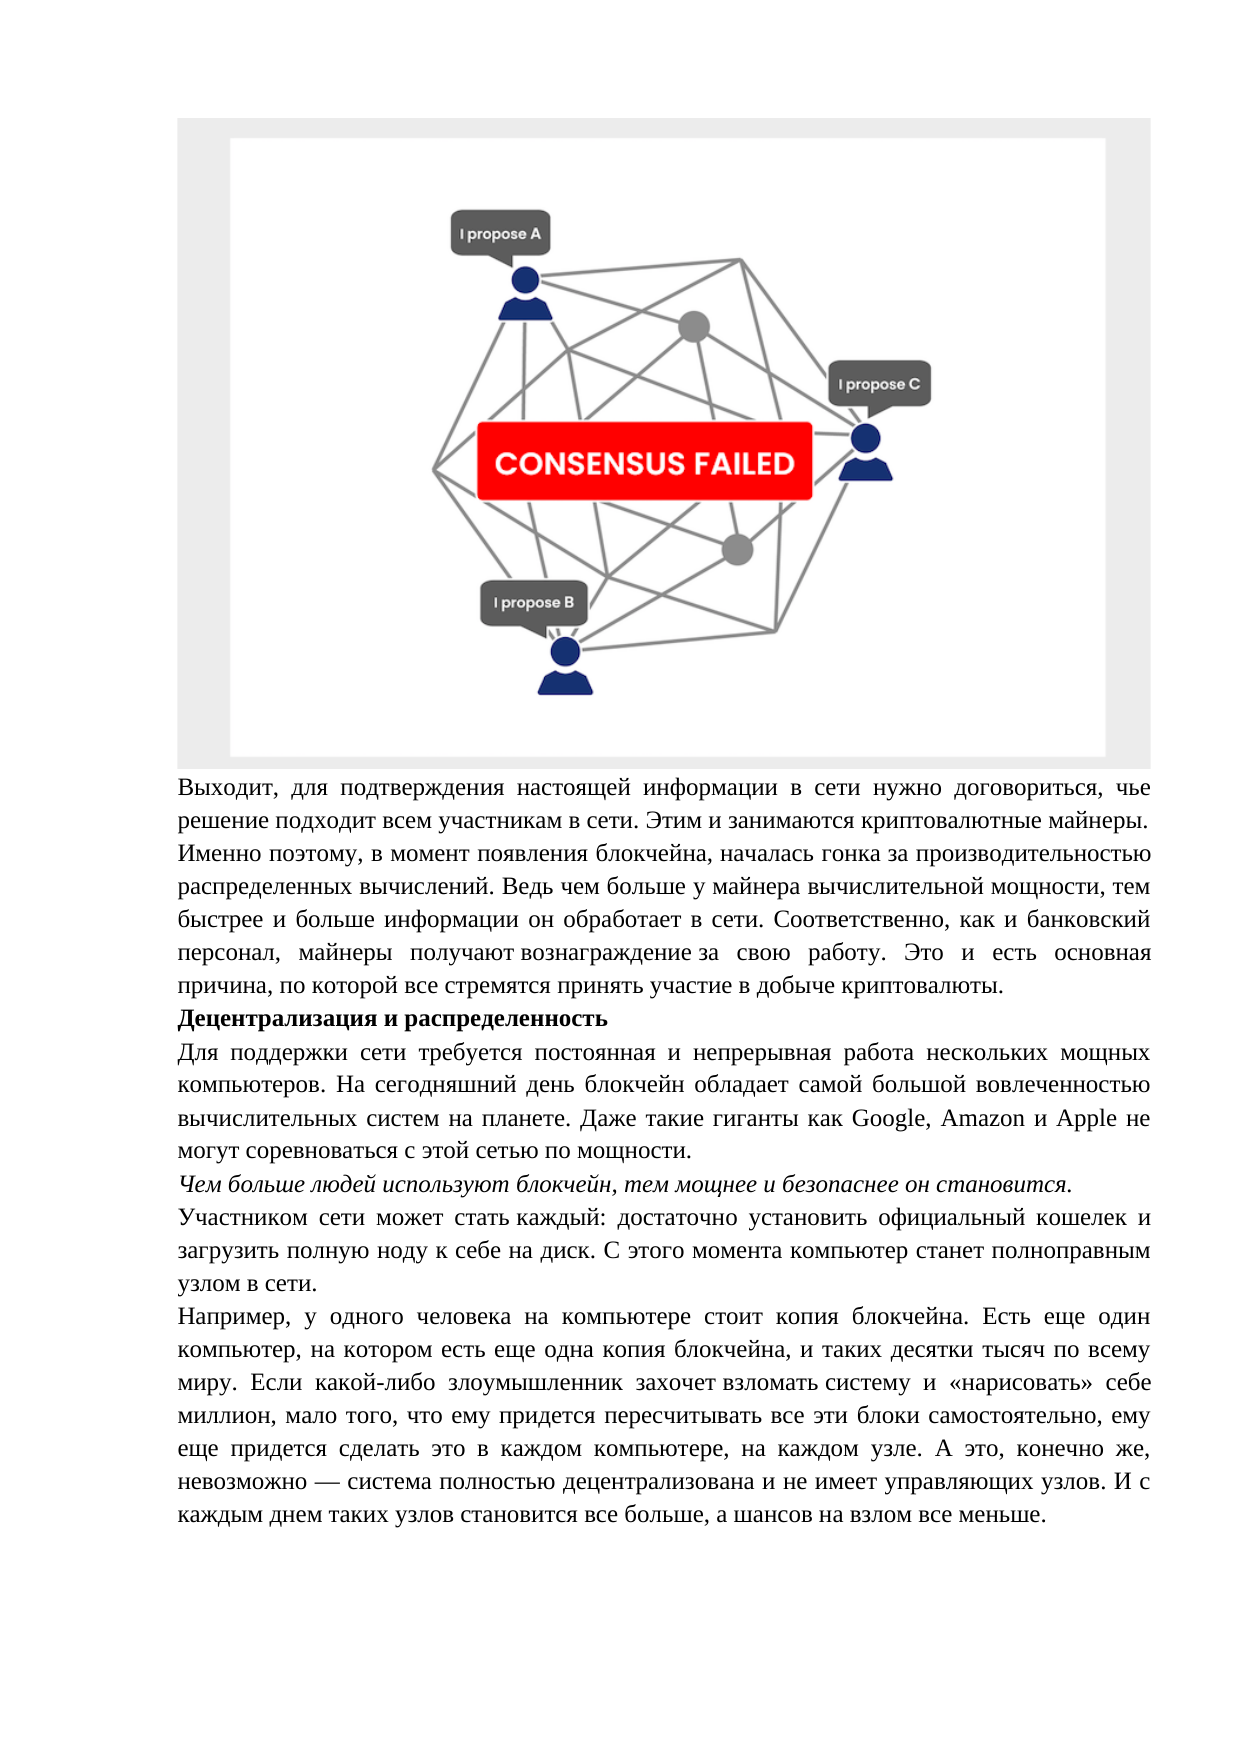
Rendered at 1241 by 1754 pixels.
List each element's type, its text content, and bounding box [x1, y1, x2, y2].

text Участником сети может стать каждый: достаточно установить официальный кошелек и загрузить полную ноду к себе на диск. С этого момента компьютер станет полноправным узлом в сети. [177, 1202, 1152, 1296]
text Чем больше людей используют блокчейн, тем мощнее и безопаснее он становится. [177, 1169, 1152, 1197]
text Именно поэтому, в момент появления блокчейна, началась гонка за производительностью распределенных вычислений. Ведь чем больше у майнера вычислительной мощности, тем быстрее и больше информации он обработает в сети. Соответственно, как и банковский персонал, майнеры получают вознаграждение за свою работу. Это и есть основная причина, по которой все стремятся принять участие в добыче криптовалюты. [177, 838, 1152, 999]
text Децентрализация и распределенность [177, 1003, 1152, 1032]
text Для поддержки сети требуется постоянная и непрерывная работа нескольких мощных компьютеров. На сегодняшний день блокчейн обладает самой большой вовлеченностью вычислительных систем на планете. Даже такие гиганты как Google, Amazon и Apple не могут соревноваться с этой сетью по мощности. [177, 1037, 1152, 1164]
picture [177, 118, 1151, 769]
text Например, у одного человека на компьютере стоит копия блокчейна. Есть еще один компьютер, на котором есть еще одна копия блокчейна, и таких десятки тысяч по всему миру. Если какой-либо злоумышленник захочет взломать систему и «нарисовать» себе миллион, мало того, что ему придется пересчитывать все эти блоки самостоятельно, ему еще придется сделать это в каждом компьютере, на каждом узле. А это, конечно же, невозможно — система полностью децентрализована и не имеет управляющих узлов. И с каждым днем таких узлов становится все больше, а шансов на взлом все меньше. [177, 1301, 1152, 1528]
text Выходит, для подтверждения настоящей информации в сети нужно договориться, чье решение подходит всем участникам в сети. Этим и занимаются криптовалютные майнеры. [177, 772, 1152, 834]
